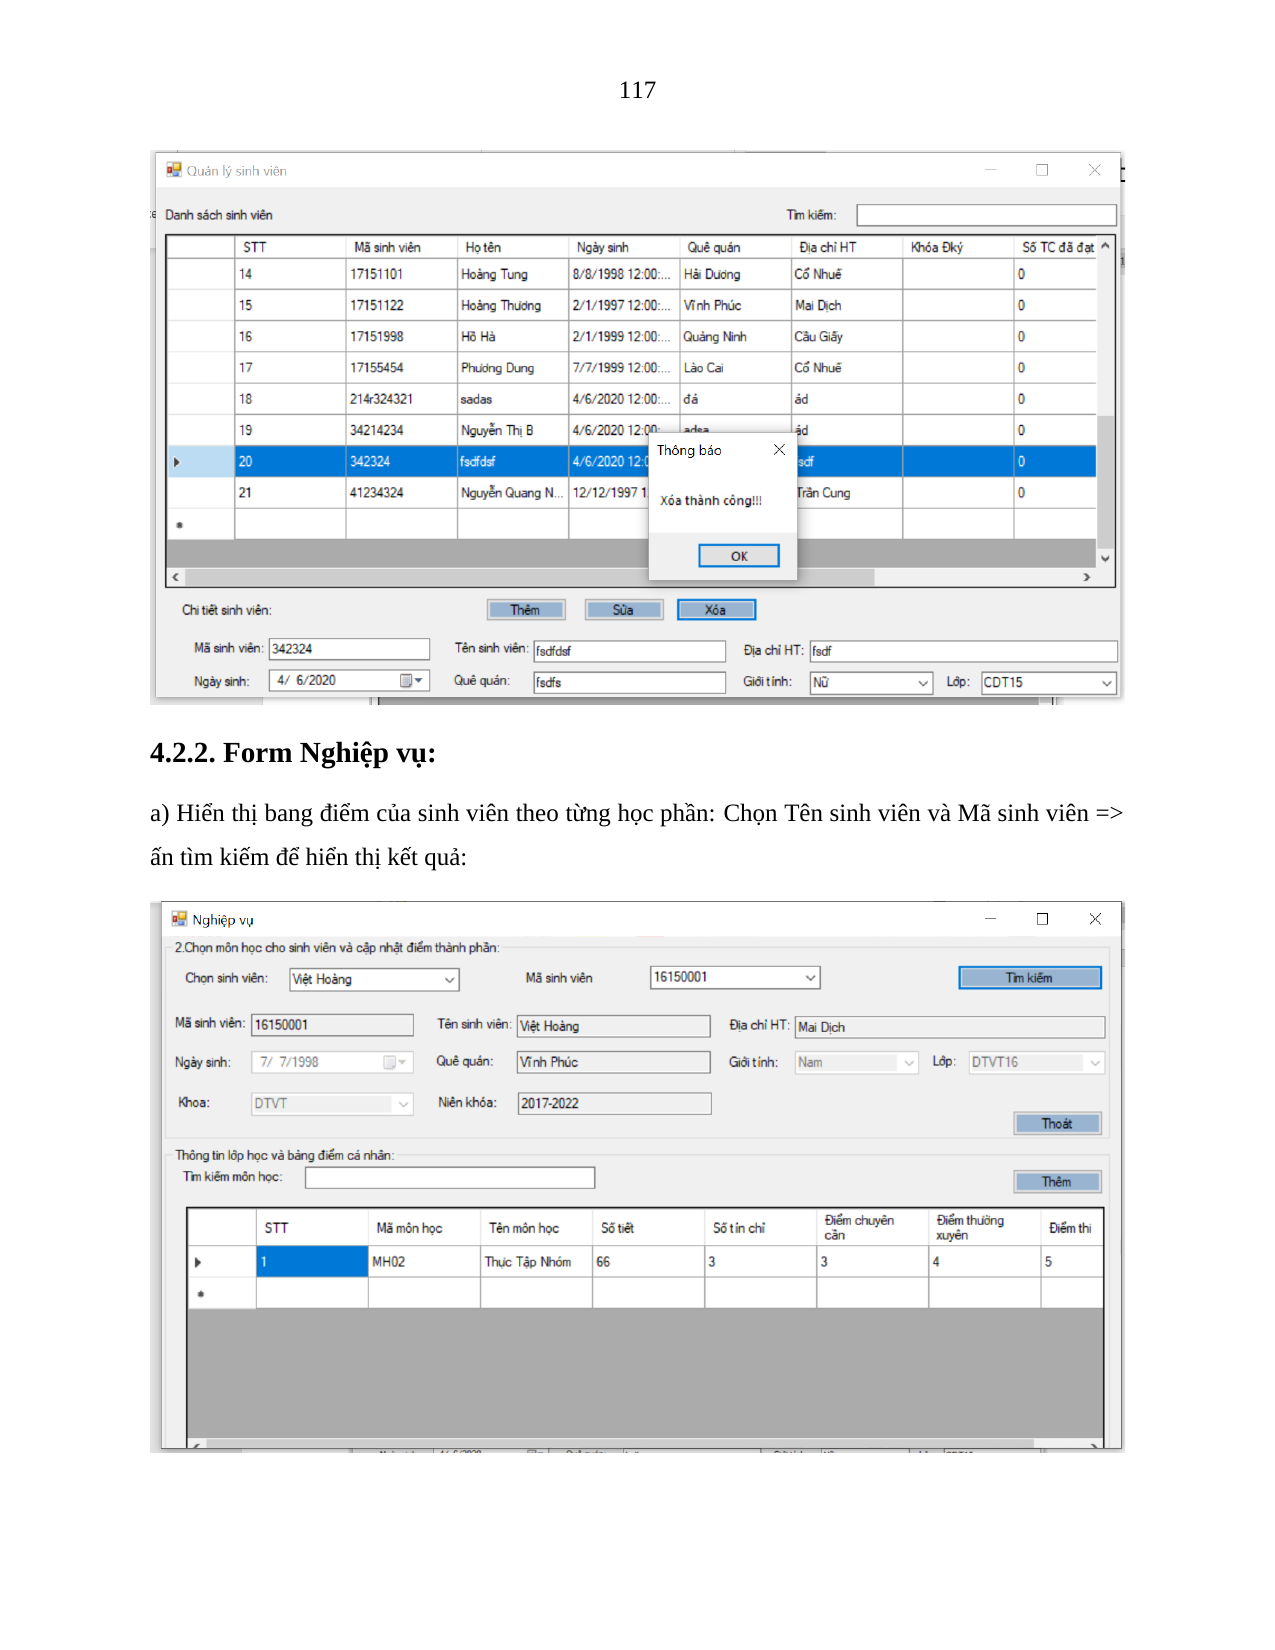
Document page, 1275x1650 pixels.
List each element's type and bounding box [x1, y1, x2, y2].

picture [150, 150, 1125, 705]
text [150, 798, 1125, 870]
picture [150, 901, 1125, 1453]
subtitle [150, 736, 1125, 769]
